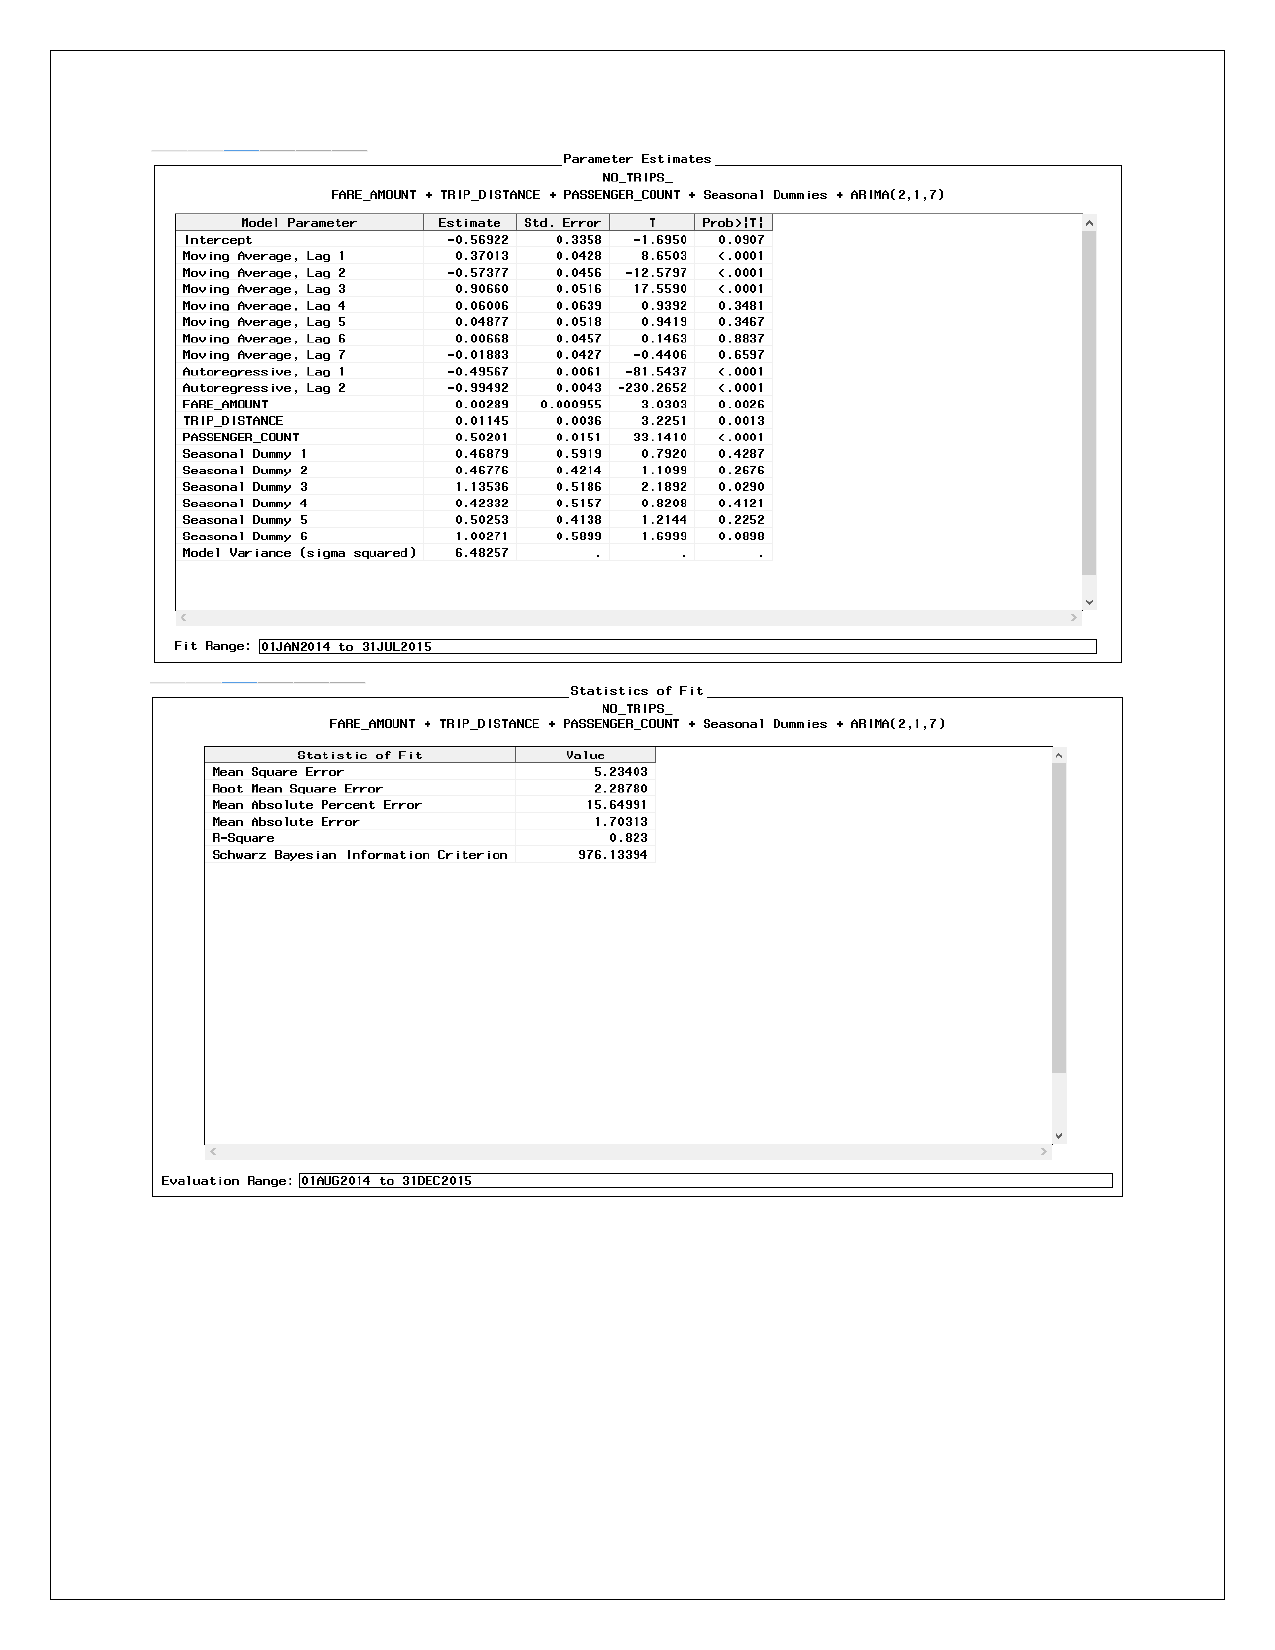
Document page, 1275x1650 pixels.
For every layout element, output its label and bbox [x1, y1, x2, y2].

picture [150, 150, 1125, 666]
picture [150, 682, 1125, 1200]
